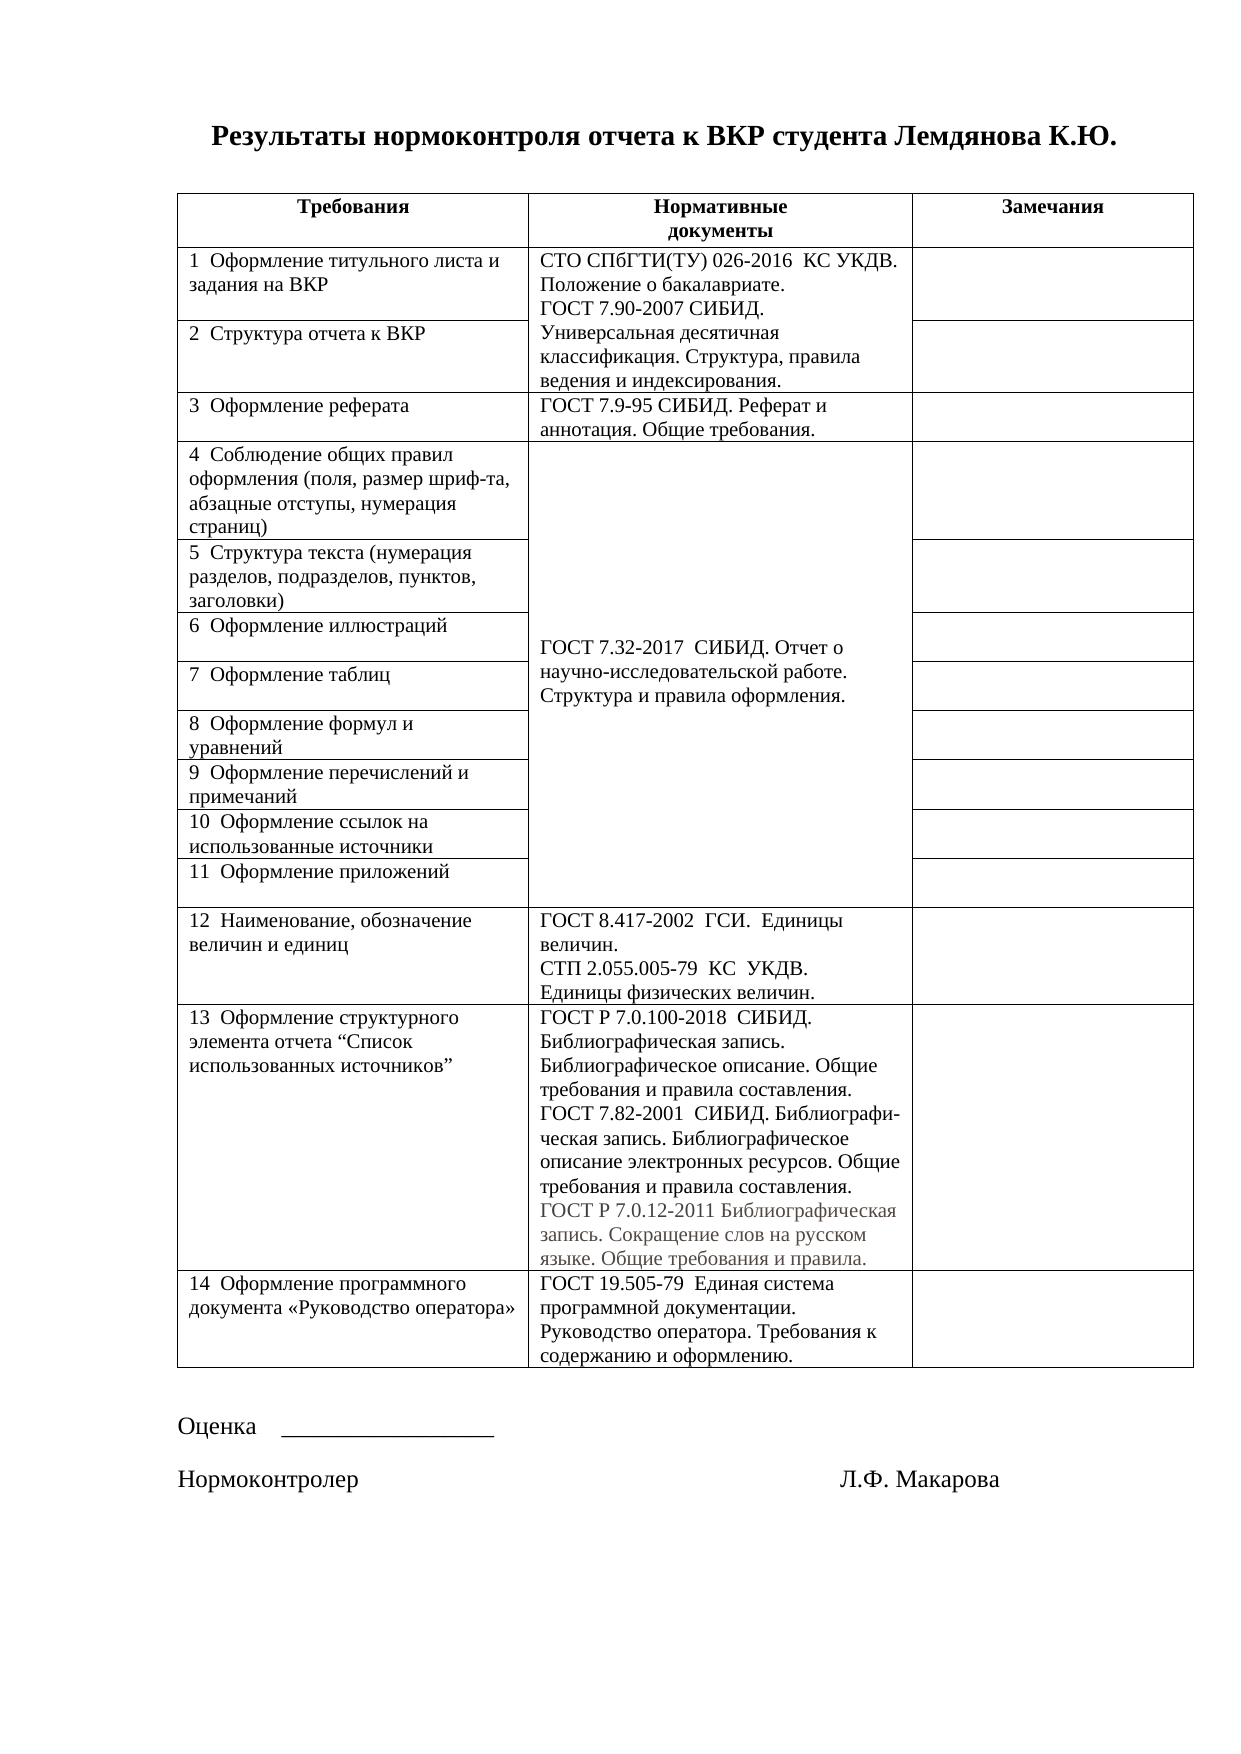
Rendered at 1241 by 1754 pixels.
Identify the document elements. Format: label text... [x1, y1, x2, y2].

table_header Требования [178, 194, 528, 247]
table_cell 2 Структура отчета к ВКР [178, 321, 528, 392]
table_cell [913, 908, 1193, 1004]
text Результаты нормоконтроля отчета к ВКР студента Лемдянова К.Ю. [177, 118, 1152, 152]
table_cell [913, 711, 1193, 759]
text Нормоконтролер Л.Ф. Макарова [177, 1464, 1152, 1493]
table_cell [913, 442, 1193, 538]
text Оценка _________________ [177, 1411, 1152, 1440]
table_cell ГОСТ 19.505-79 Единая система программной документации. Руководство оператора. Требования к содержанию и оформлению. [529, 1271, 912, 1367]
table_cell [913, 393, 1193, 441]
table_cell [913, 321, 1193, 392]
table_cell [913, 810, 1193, 858]
table_cell 11 Оформление приложений [178, 859, 528, 907]
table_cell 1 Оформление титульного листа и задания на ВКР [178, 248, 528, 320]
table_cell 6 Оформление иллюстраций [178, 613, 528, 661]
table_header Нормативные документы [529, 194, 912, 247]
table_cell [913, 613, 1193, 661]
table_cell 7 Оформление таблиц [178, 662, 528, 710]
table_cell 12 Наименование, обозначение величин и единиц [178, 908, 528, 1004]
table_cell 4 Соблюдение общих правил оформления (поля, размер шриф-та, абзацные отступы, нумерация страниц) [178, 442, 528, 538]
table_cell ГОСТ 8.417-2002 ГСИ. Единицы величин. СТП 2.055.005-79 КС УКДВ. Единицы физических величин. [529, 908, 912, 1004]
table_cell ГОСТ 7.32-2017 СИБИД. Отчет о научно-исследовательской работе. Структура и правила оформления. [529, 442, 912, 907]
table_cell [913, 540, 1193, 612]
table_cell ГОСТ 7.9-95 СИБИД. Реферат и аннотация. Общие требования. [529, 393, 912, 441]
table_cell 9 Оформление перечислений и примечаний [178, 760, 528, 808]
table_cell СТО СПбГТИ(ТУ) 026-2016 КС УКДВ. Положение о бакалавриате. ГОСТ 7.90-2007 СИБИД. Универсальная десятичная классификация. Структура, правила ведения и индексирования. [529, 248, 912, 392]
table_cell [913, 1271, 1193, 1367]
table_cell [913, 760, 1193, 808]
table_cell 8 Оформление формул и уравнений [178, 711, 528, 759]
table_cell [913, 1005, 1193, 1270]
table_cell 5 Структура текста (нумерация разделов, подразделов, пунктов, заголовки) [178, 540, 528, 612]
table_cell ГОСТ Р 7.0.100-2018 СИБИД. Библиографическая запись. Библиографическое описание. Общие требования и правила составления. ГОСТ 7.82-2001 СИБИД. Библиографи-ческая запись. Библиографическое описание электронных ресурсов. Общие требования и правила составления. ГОСТ Р 7.0.12-2011 Библиографическая запись. Сокращение слов на русском языке. Общие требования и правила. [529, 1005, 912, 1270]
table_cell 14 Оформление программного документа «Руководство оператора» [178, 1271, 528, 1367]
table_cell 3 Оформление реферата [178, 393, 528, 441]
table_cell 10 Оформление ссылок на использованные источники [178, 810, 528, 858]
table_header Замечания [913, 194, 1193, 247]
table_cell 13 Оформление структурного элемента отчета “Список использованных источников” [178, 1005, 528, 1270]
table_cell [913, 859, 1193, 907]
table_cell [913, 662, 1193, 710]
table_cell [913, 248, 1193, 320]
